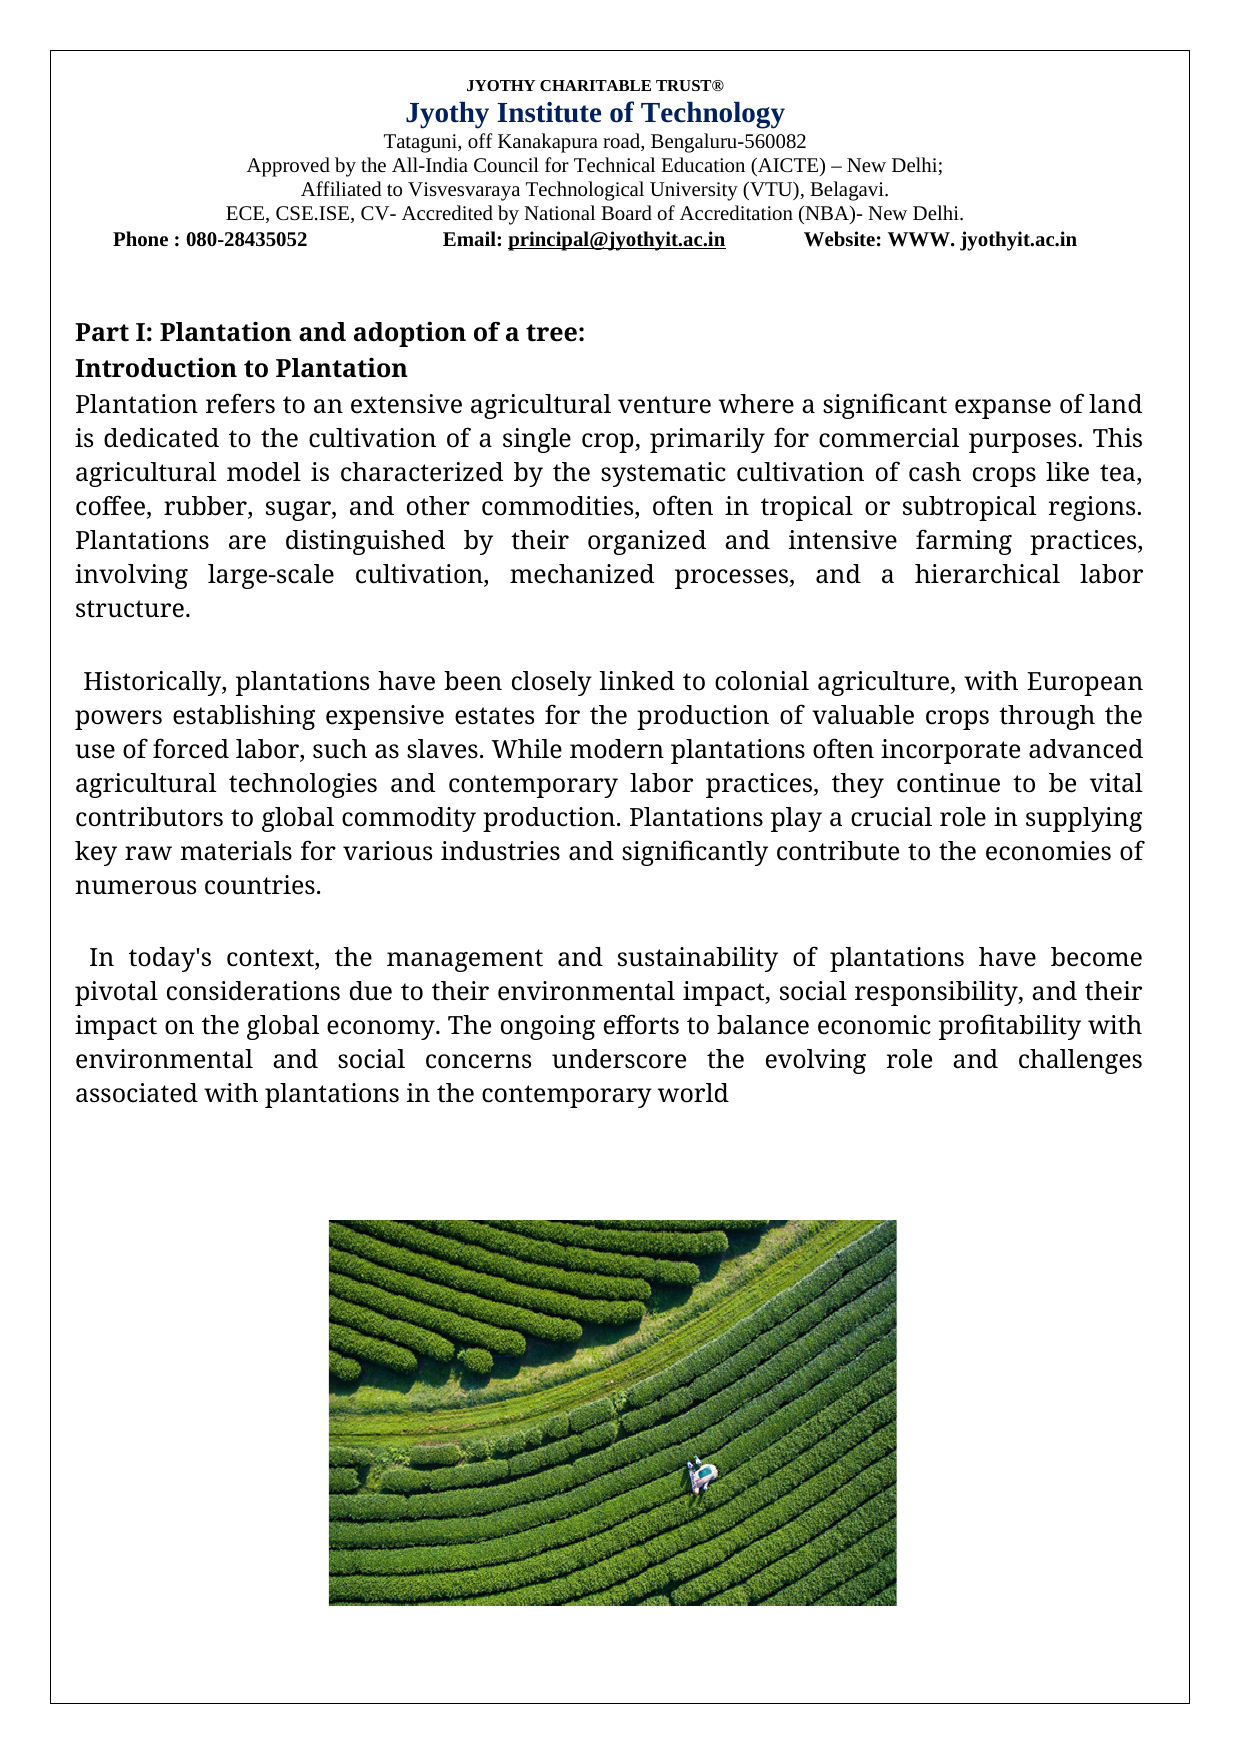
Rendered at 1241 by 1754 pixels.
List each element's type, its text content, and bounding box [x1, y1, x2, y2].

text Part I: Plantation and adoption of a tree: [75, 314, 1144, 348]
text Historically, plantations have been closely linked to colonial agriculture, with European powers establishing expensive estates for the production of valuable crops through the use of forced labor, such as slaves. While modern plantations often incorporate advanced agricultural technologies and contemporary labor practices, they continue to be vital contributors to global commodity production. Plantations play a crucial role in supplying key raw materials for various industries and significantly contribute to the economies of numerous countries. [75, 663, 1144, 902]
picture [328, 1220, 897, 1606]
text Introduction to Plantation [75, 350, 1144, 384]
text Plantation refers to an extensive agricultural venture where a significant expanse of land is dedicated to the cultivation of a single crop, primarily for commercial purposes. This agricultural model is characterized by the systematic cultivation of cash crops like tea, coffee, rubber, sugar, and other commodities, often in tropical or subtropical regions. Plantations are distinguished by their organized and intensive farming practices, involving large-scale cultivation, mechanized processes, and a hierarchical labor structure. [75, 387, 1144, 625]
text In today's context, the management and sustainability of plantations have become pivotal considerations due to their environmental impact, social responsibility, and their impact on the global economy. The ongoing efforts to balance economic profitability with environmental and social concerns underscore the evolving role and challenges associated with plantations in the contemporary world [75, 940, 1144, 1110]
